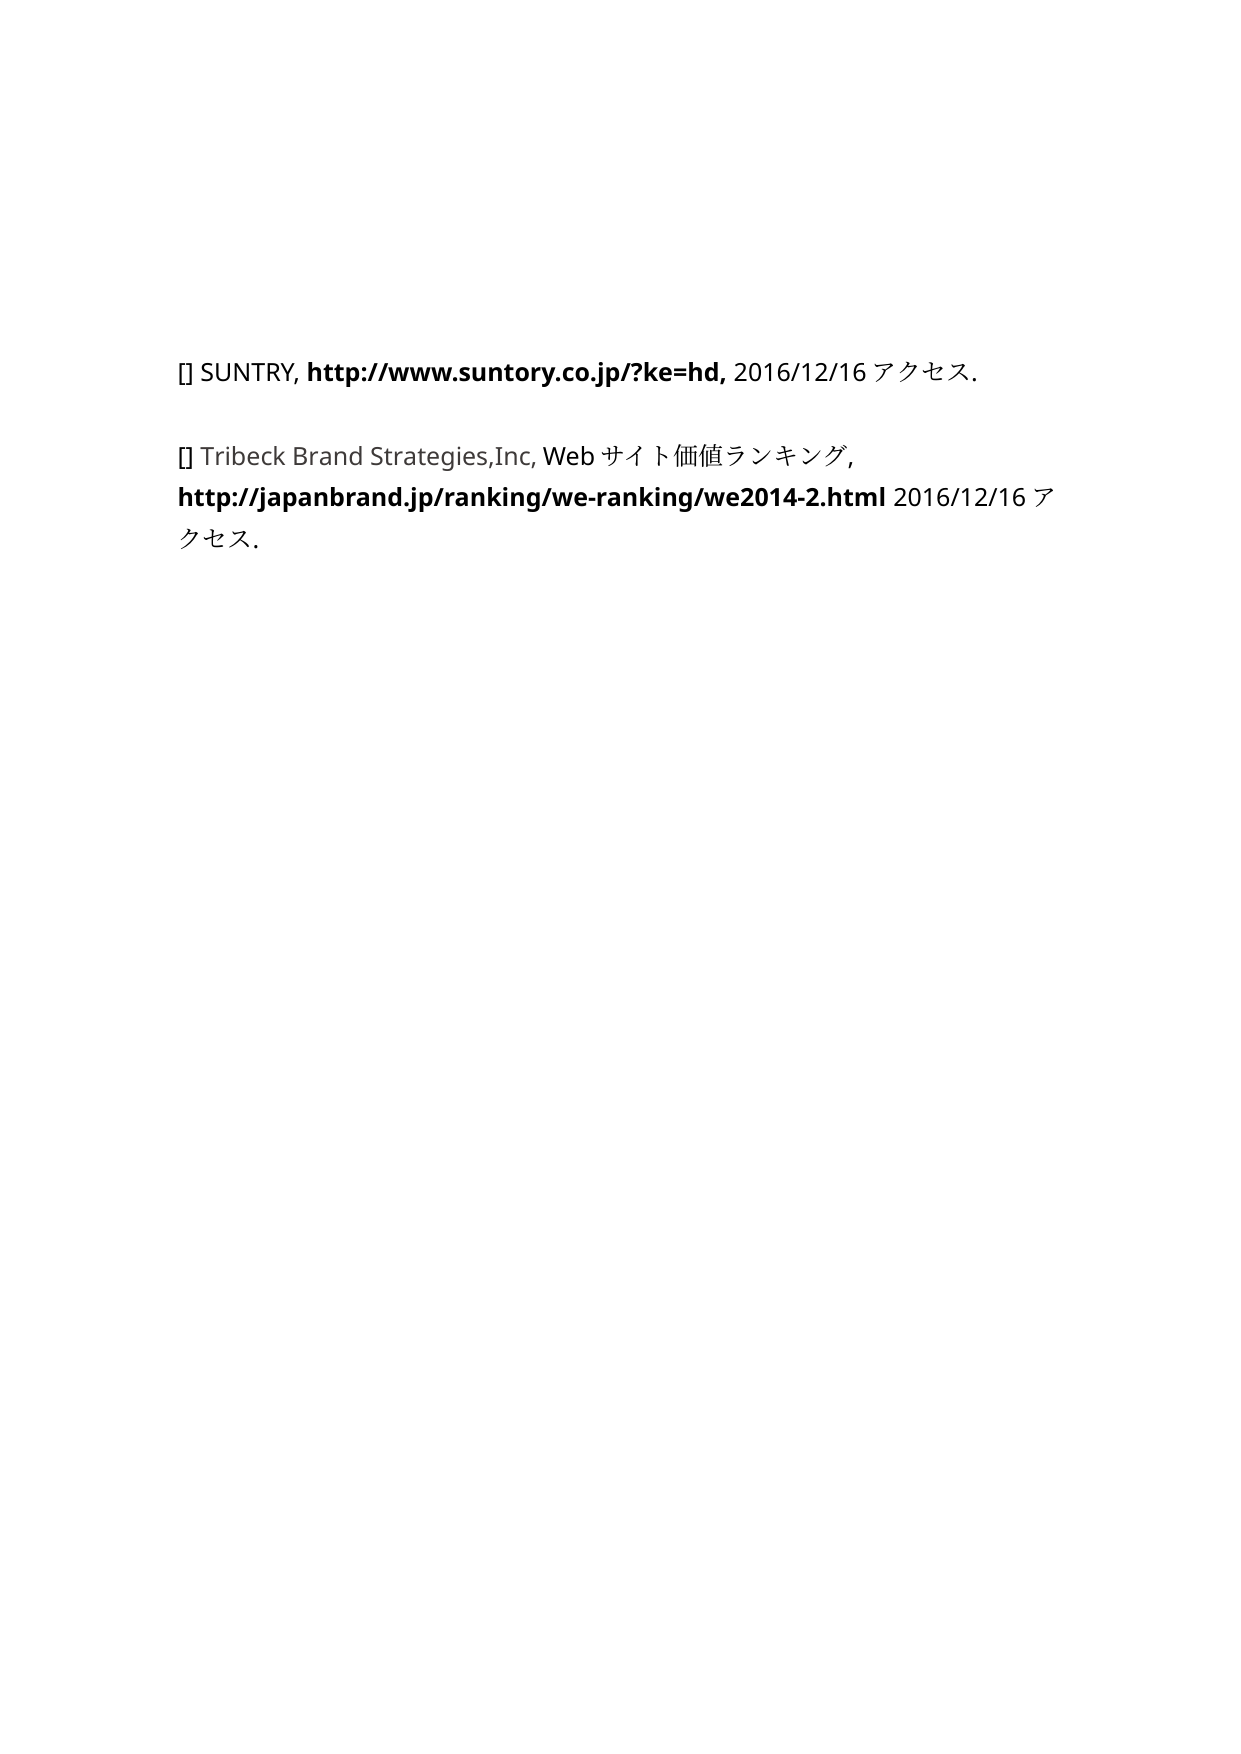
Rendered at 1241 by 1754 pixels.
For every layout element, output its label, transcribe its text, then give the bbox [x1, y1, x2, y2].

text [] SUNTRY, http://www.suntory.co.jp/?ke=hd, 2016/12/16アクセス. [177, 350, 1063, 392]
text [] Tribeck Brand Strategies,Inc, Webサイト価値ランキング, http://japanbrand.jp/ranking/we-ranking/we2014-2.html 2016/12/16アクセス. [177, 433, 1063, 558]
